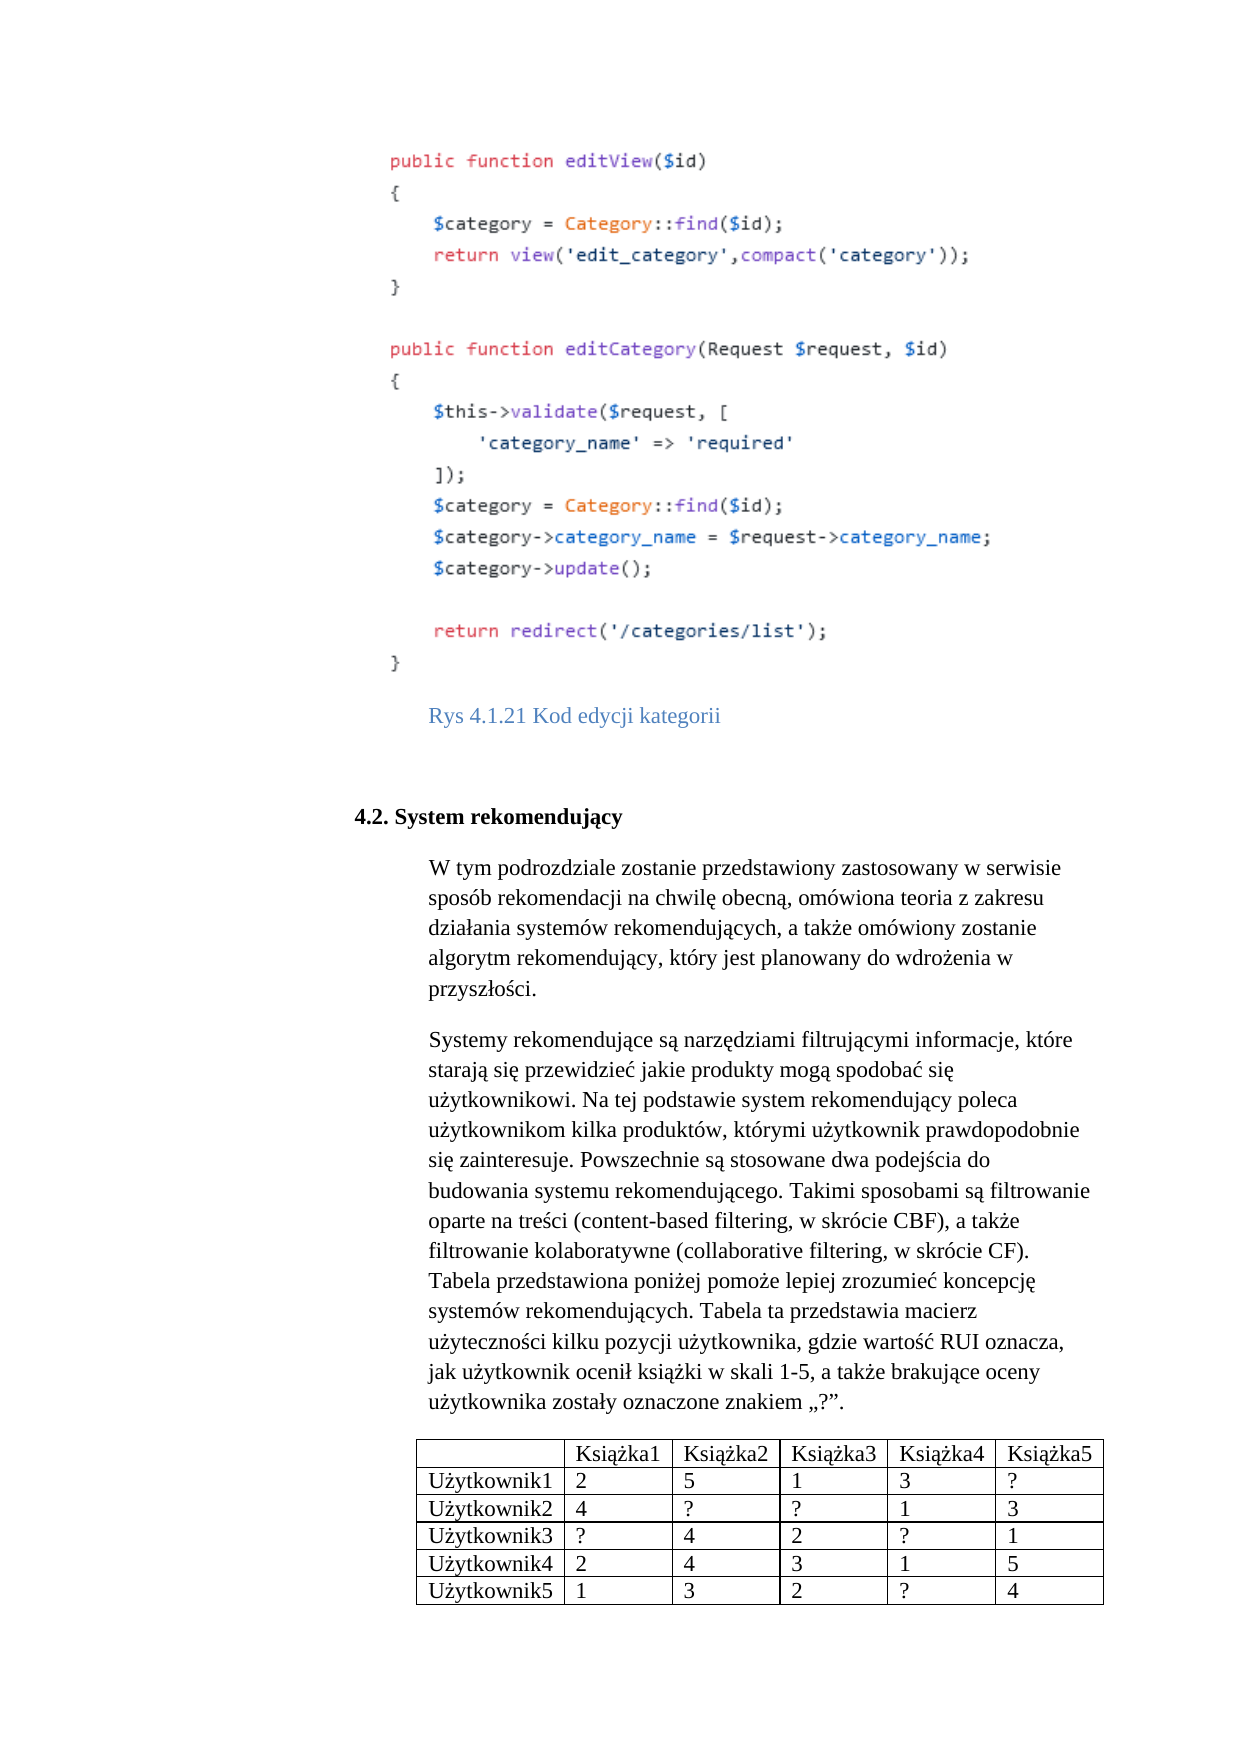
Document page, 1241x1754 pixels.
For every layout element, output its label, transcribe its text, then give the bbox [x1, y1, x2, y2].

table_cell 2 [781, 1577, 887, 1603]
table_cell Użytkownik5 [417, 1577, 564, 1603]
table_cell 5 [673, 1468, 779, 1494]
table_cell 5 [996, 1550, 1103, 1576]
table_header Książka4 [888, 1440, 995, 1467]
table_cell ? [565, 1523, 672, 1549]
text Systemy rekomendujące są narzędziami filtrującymi informacje, które starają się przewidzieć jakie produkty mogą spodobać się użytkownikowi. Na tej podstawie system rekomendujący poleca użytkownikom kilka produktów, którymi użytkownik prawdopodobnie się zainteresuje. Powszechnie są stosowane dwa podejścia do budowania systemu rekomendującego. Takimi sposobami są filtrowanie oparte na treści (content-based filtering, w skrócie CBF), a także filtrowanie kolaboratywne (collaborative filtering, w skrócie CF). Tabela przedstawiona poniżej pomoże lepiej zrozumieć koncepcję systemów rekomendujących. Tabela ta przedstawia macierz użyteczności kilku pozycji użytkownika, gdzie wartość RUI oznacza, jak użytkownik ocenił książki w skali 1-5, a także brakujące oceny użytkownika zostały oznaczone znakiem „?”. [428, 1026, 1092, 1414]
table_cell ? [888, 1577, 995, 1603]
picture [354, 147, 999, 678]
table_cell 1 [888, 1550, 995, 1576]
table_cell 4 [673, 1550, 779, 1576]
table_cell 2 [565, 1550, 672, 1576]
table_header Książka3 [781, 1440, 887, 1467]
table_cell 3 [888, 1468, 995, 1494]
table_cell 1 [781, 1468, 887, 1494]
table_cell 1 [888, 1495, 995, 1521]
table_cell 3 [673, 1577, 779, 1603]
table_header Książka1 [565, 1440, 672, 1467]
table_cell 1 [565, 1577, 672, 1603]
table_cell Użytkownik2 [417, 1495, 564, 1521]
table_cell ? [996, 1468, 1103, 1494]
table_cell 3 [781, 1550, 887, 1576]
table_cell ? [888, 1523, 995, 1549]
table_cell Użytkownik4 [417, 1550, 564, 1576]
text Rys 4.1.21 Kod edycji kategorii [354, 702, 1092, 729]
table_cell ? [673, 1495, 779, 1521]
table_cell 1 [996, 1523, 1103, 1549]
text W tym podrozdziale zostanie przedstawiony zastosowany w serwisie sposób rekomendacji na chwilę obecną, omówiona teoria z zakresu działania systemów rekomendujących, a także omówiony zostanie algorytm rekomendujący, który jest planowany do wdrożenia w przyszłości. [428, 854, 1092, 1001]
table_cell Użytkownik1 [417, 1468, 564, 1494]
table_cell Użytkownik3 [417, 1523, 564, 1549]
table_header Książka5 [996, 1440, 1103, 1467]
table_cell ? [781, 1495, 887, 1521]
table_header Książka2 [673, 1440, 779, 1467]
table_cell 2 [565, 1468, 672, 1494]
table_header [417, 1440, 564, 1467]
text 4.2. System rekomendujący [207, 803, 1092, 829]
table_cell 3 [996, 1495, 1103, 1521]
table_cell 4 [996, 1577, 1103, 1603]
table_cell 4 [673, 1523, 779, 1549]
table_cell 2 [781, 1523, 887, 1549]
table_cell 4 [565, 1495, 672, 1521]
